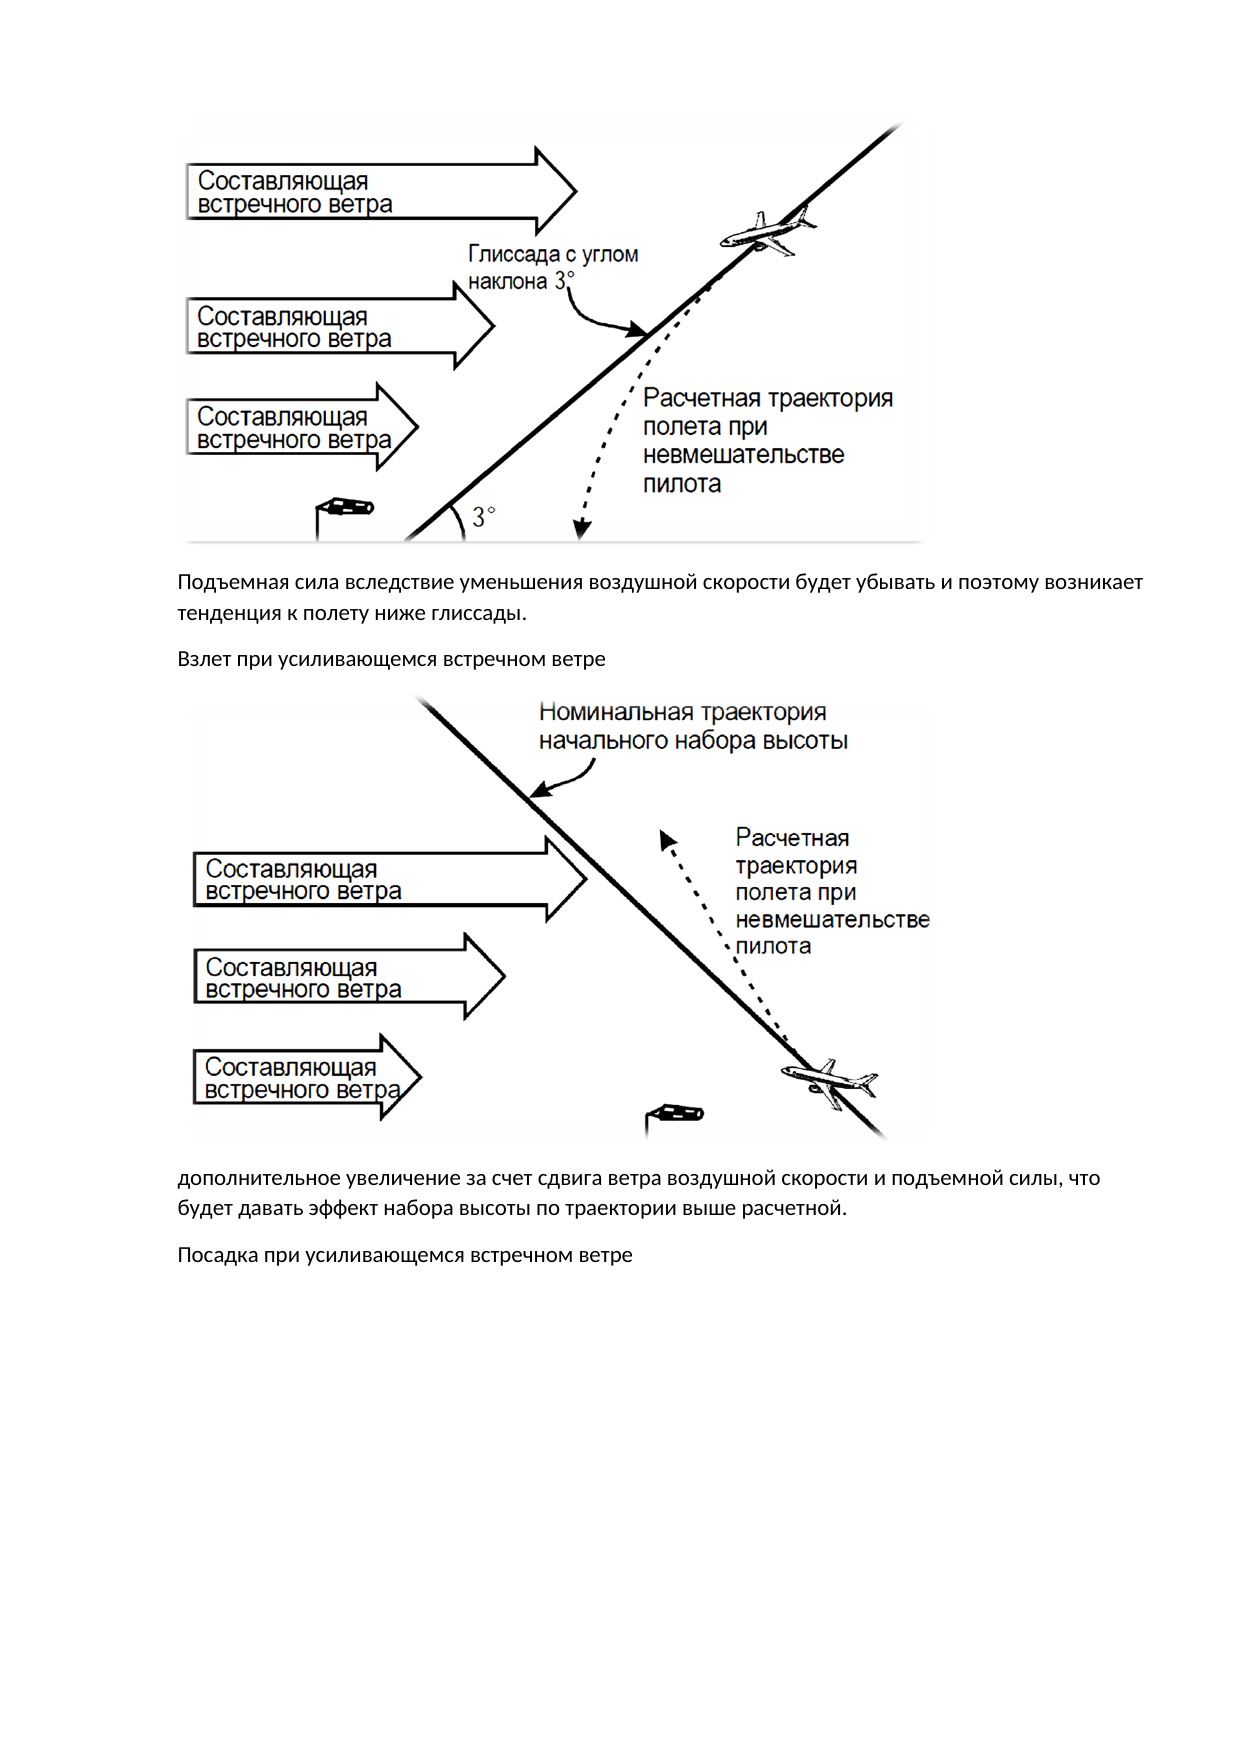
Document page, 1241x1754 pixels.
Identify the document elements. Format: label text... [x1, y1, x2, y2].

text Взлет при усиливающемся встречном ветре [177, 644, 1152, 672]
picture [177, 691, 944, 1144]
picture [177, 118, 931, 549]
text Подъемная сила вследствие уменьшения воздушной скорости будет убывать и поэтому возникает тенденция к полету ниже глиссады. [177, 567, 1152, 626]
text дополнительное увеличение за счет сдвига ветра воздушной скорости и подъемной силы, что будет давать эффект набора высоты по траектории выше расчетной. [177, 1163, 1152, 1221]
text Посадка при усиливающемся встречном ветре [177, 1240, 1152, 1268]
